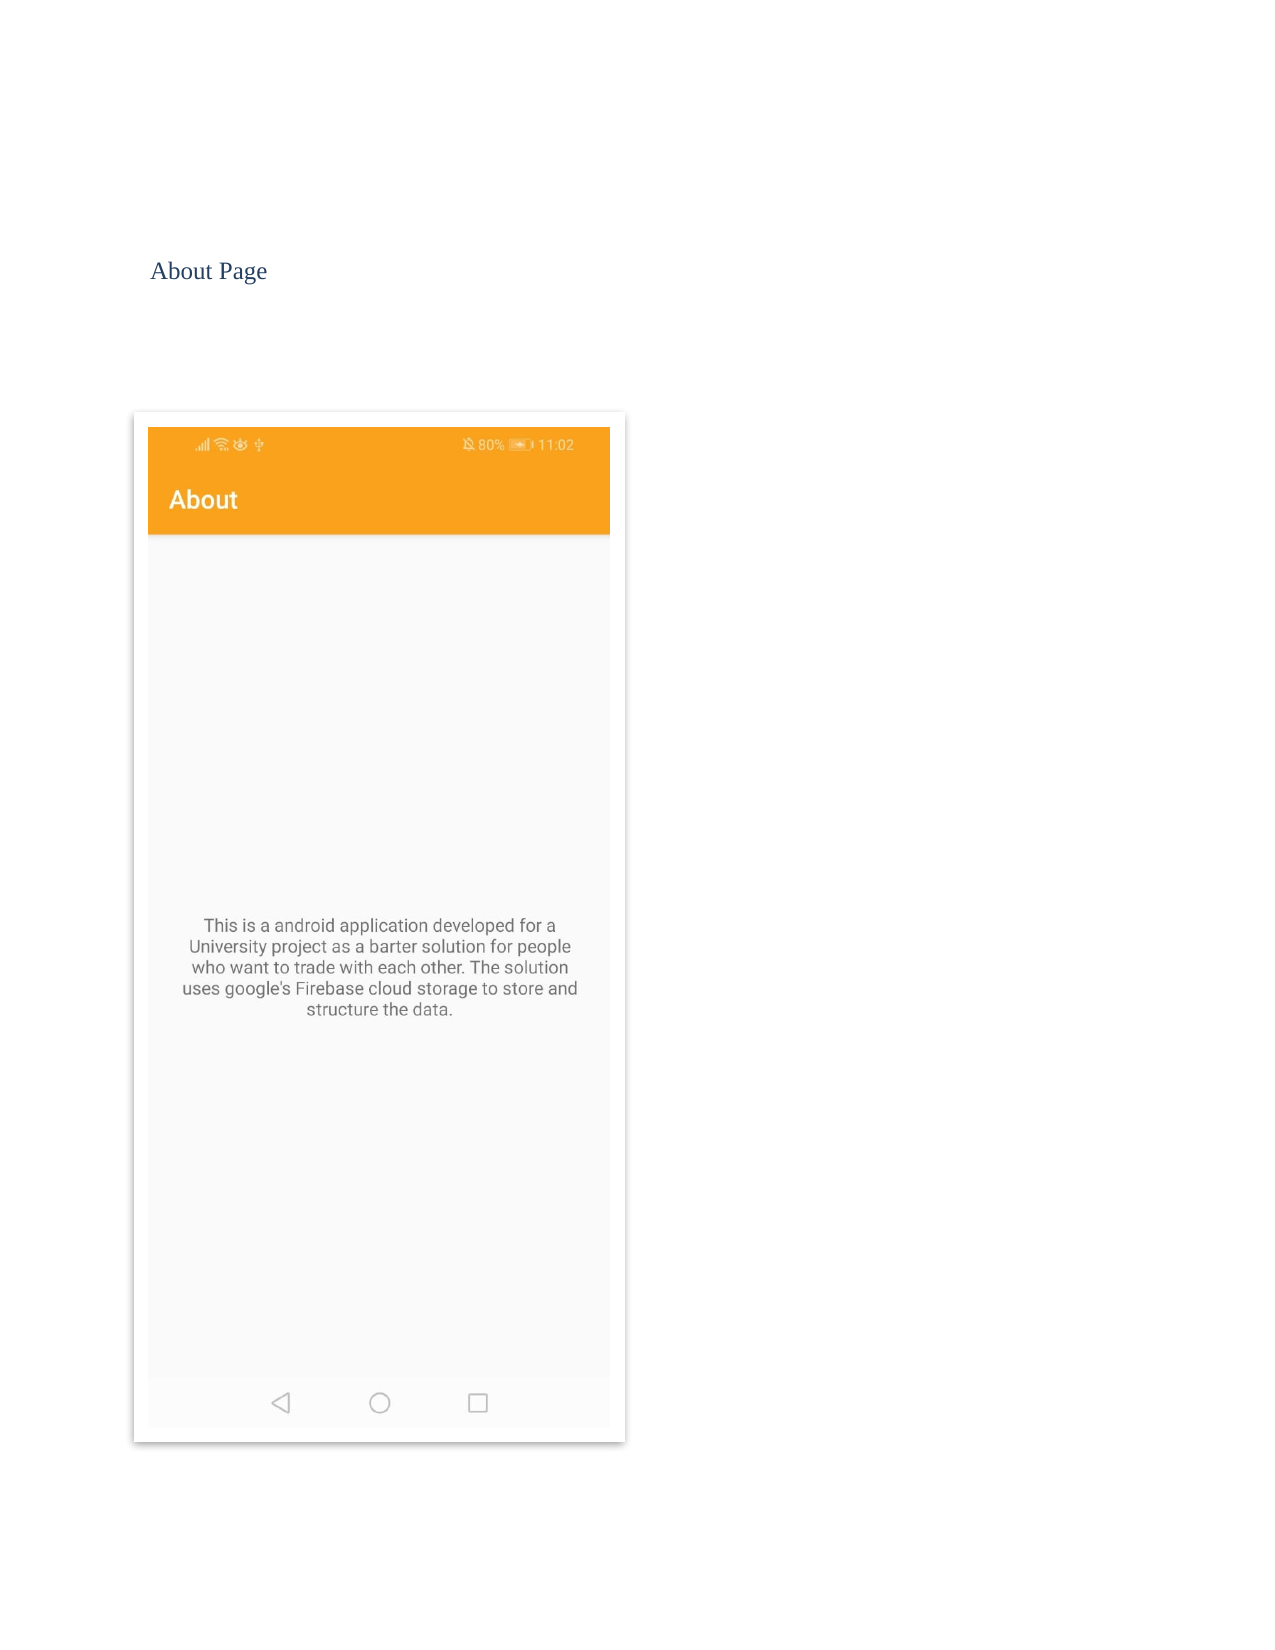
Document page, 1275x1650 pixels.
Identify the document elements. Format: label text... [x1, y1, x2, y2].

picture [148, 427, 610, 1428]
subtitle About Page [150, 256, 1125, 285]
